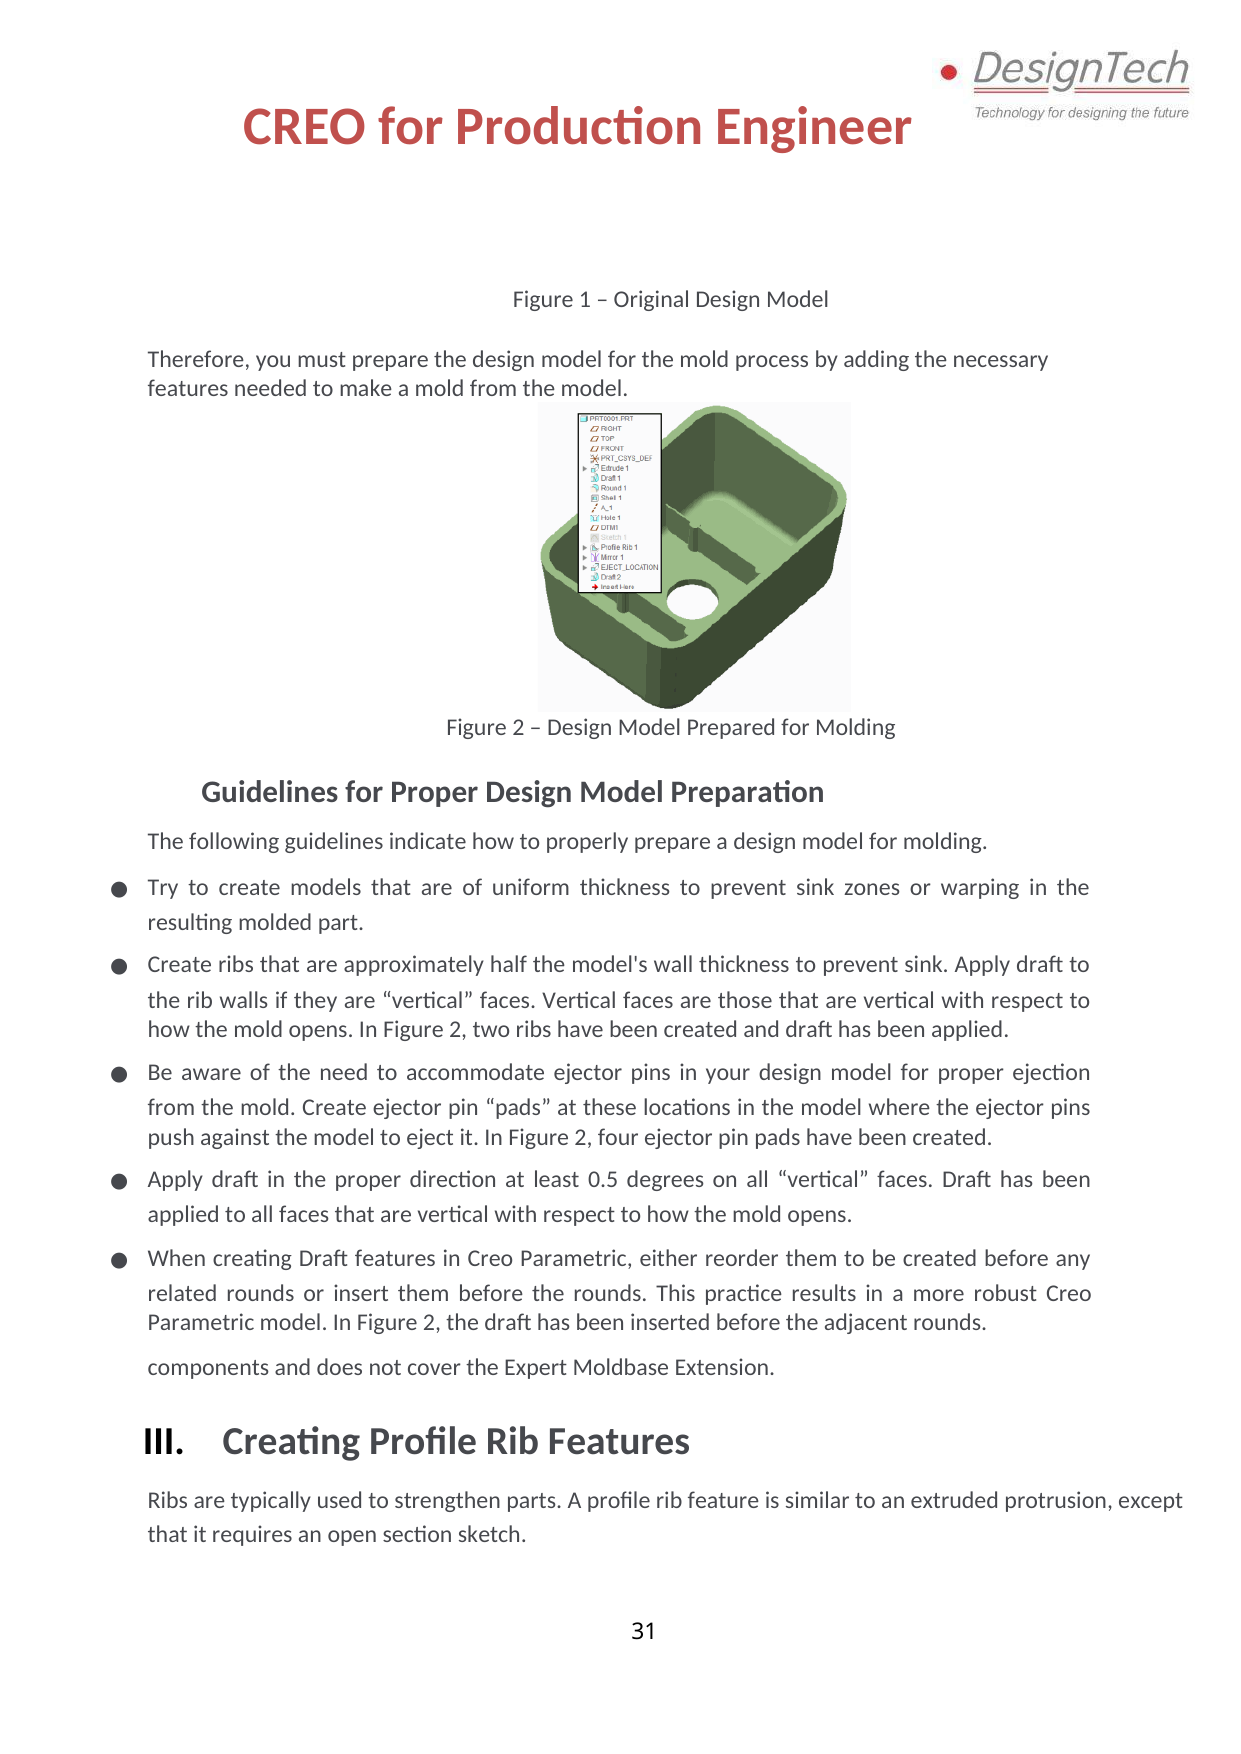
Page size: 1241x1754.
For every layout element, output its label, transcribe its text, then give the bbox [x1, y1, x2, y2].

text Ribs are typically used to strengthen parts. A profile rib feature is similar to an extruded protrusion, except that it requires an open section sketch. [147, 1485, 1194, 1548]
list Try to create models that are of uniform thickness to prevent sink zones or warping in the resulting molded part. [110, 864, 1092, 936]
list Apply draft in the proper direction at least 0.5 degrees on all “vertical” faces. Draft has been applied to all faces that are vertical with respect to how the mold opens. [110, 1157, 1092, 1229]
text Figure 1 – Original Design Model [147, 284, 1194, 313]
text Therefore, you must prepare the design model for the mold process by adding the necessary features needed to make a mold from the model. [147, 344, 1092, 403]
text components and does not cover the Expert Moldbase Extension. [147, 1352, 1194, 1382]
subtitle Creating Profile Rib Features [185, 1416, 1194, 1464]
list Create ribs that are approximately half the model's wall thickness to prevent sink. Apply draft to the rib walls if they are “vertical” faces. Vertical faces are those that are vertical with respect to how the mold opens. In Figure 2, two ribs have been created and draft has been applied. [110, 942, 1092, 1043]
subtitle Guidelines for Proper Design Model Preparation [147, 772, 1194, 810]
text The following guidelines indicate how to properly prepare a design model for molding. [147, 826, 1194, 855]
list When creating Draft features in Creo Parametric, either reorder them to be created before any related rounds or insert them before the rounds. This practice results in a more robust Creo Parametric model. In Figure 2, the draft has been inserted before the adjacent rounds. [110, 1235, 1093, 1336]
text Figure 2 – Design Model Prepared for Molding [147, 712, 1194, 741]
picture [537, 402, 851, 712]
picture [932, 42, 1195, 127]
list Be aware of the need to accommodate ejector pins in your design model for proper ejection from the mold. Create ejector pin “pads” at these locations in the model where the ejector pins push against the model to eject it. In Figure 2, four ejector pin pads have been created. [110, 1049, 1093, 1151]
